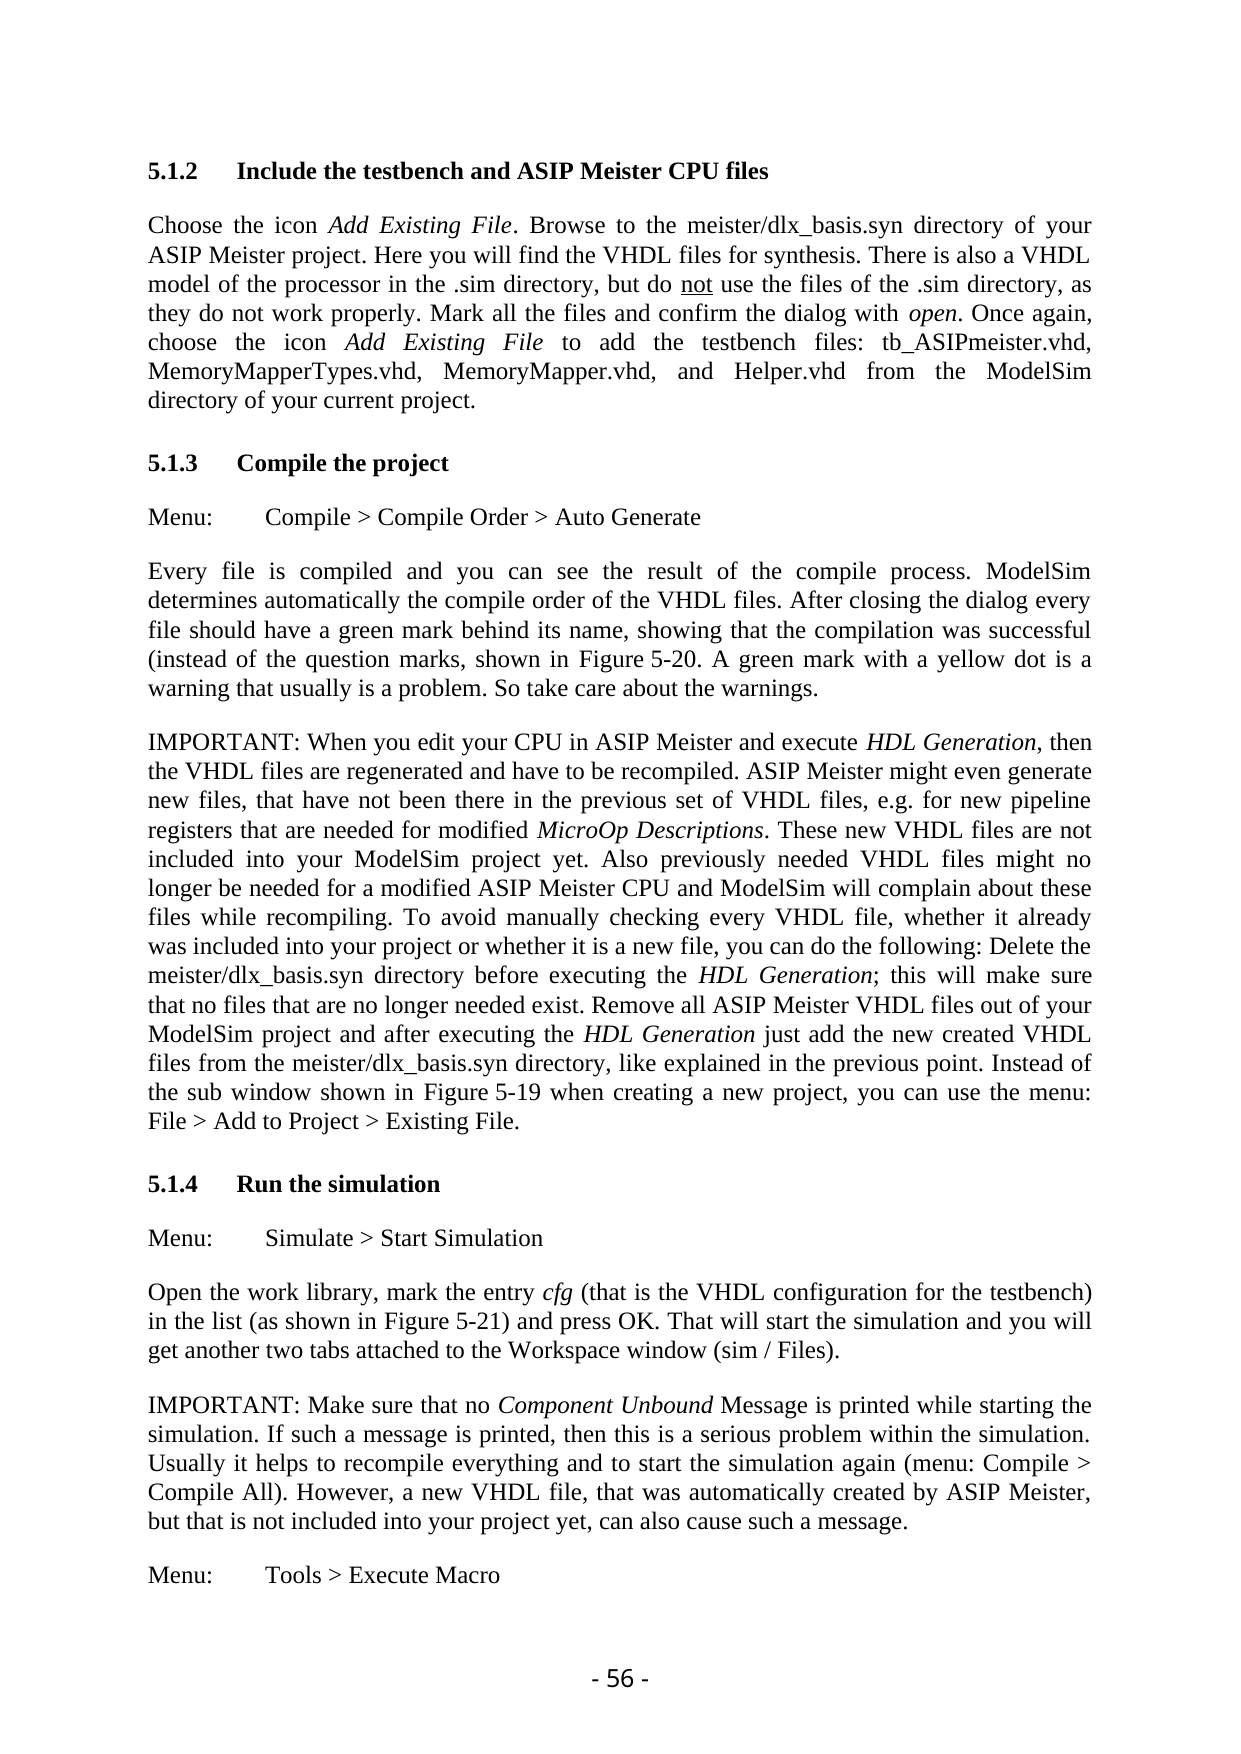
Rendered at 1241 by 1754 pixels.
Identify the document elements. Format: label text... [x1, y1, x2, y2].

subtitle Compile the project [148, 439, 1092, 477]
text Menu: Simulate > Start Simulation [148, 1223, 1092, 1252]
text Menu: Tools > Execute Macro [148, 1560, 1092, 1589]
subtitle Include the testbench and ASIP Meister CPU files [148, 148, 1092, 185]
text Menu: Compile > Compile Order > Auto Generate [148, 502, 1092, 531]
text Choose the icon Add Existing File. Browse to the meister/dlx_basis.syn directory of your ASIP Meister project. Here you will find the VHDL files for synthesis. There is also a VHDL model of the processor in the .sim directory, but do not use the files of the .sim directory, as they do not work properly. Mark all the files and confirm the dialog with open. Once again, choose the icon Add Existing File to add the testbench files: tb_ASIPmeister.vhd, MemoryMapperTypes.vhd, MemoryMapper.vhd, and Helper.vhd from the ModelSim directory of your current project. [148, 210, 1092, 414]
text IMPORTANT: Make sure that no Component Unbound Message is printed while starting the simulation. If such a message is printed, then this is a serious problem within the simulation. Usually it helps to recompile everything and to start the simulation again (menu: Compile > Compile All). However, a new VHDL file, that was automatically created by ASIP Meister, but that is not included into your project yet, can also cause such a message. [148, 1389, 1092, 1535]
subtitle Run the simulation [148, 1160, 1092, 1198]
